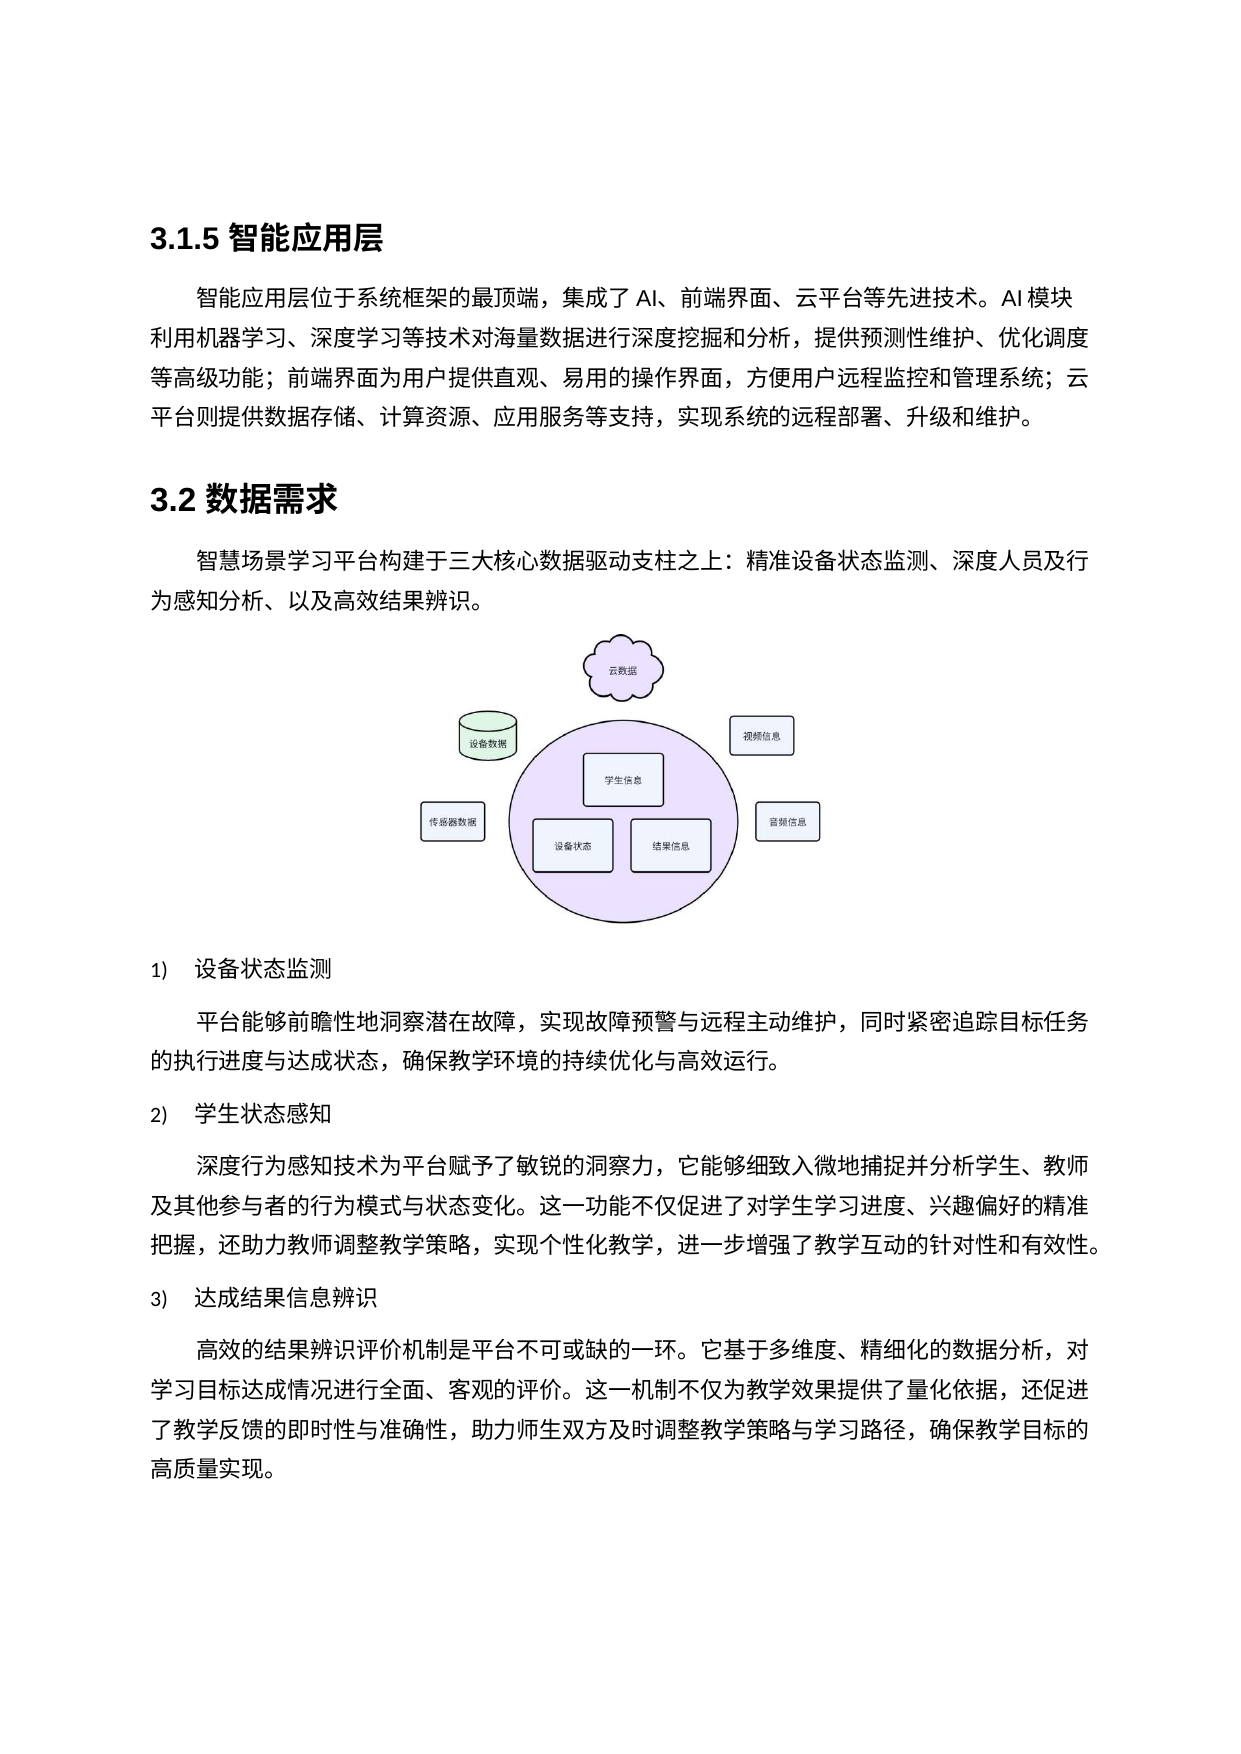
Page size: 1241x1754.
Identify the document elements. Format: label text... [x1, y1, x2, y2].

list 达成结果信息辨识 [150, 1279, 1090, 1313]
list 高效的结果辨识评价机制是平台不可或缺的一环。它基于多维度、精细化的数据分析，对学习目标达成情况进行全面、客观的评价。这一机制不仅为教学效果提供了量化依据，还促进了教学反馈的即时性与准确性，助力师生双方及时调整教学策略与学习路径，确保教学目标的高质量实现。 [150, 1332, 1090, 1484]
list 学生状态感知 [150, 1095, 1090, 1129]
list 深度行为感知技术为平台赋予了敏锐的洞察力，它能够细致入微地捕捉并分析学生、教师及其他参与者的行为模式与状态变化。这一功能不仅促进了对学生学习进度、兴趣偏好的精准把握，还助力教师调整教学策略，实现个性化教学，进一步增强了教学互动的针对性和有效性。 [150, 1148, 1090, 1261]
text 3.1.5 智能应用层 [150, 213, 1090, 258]
text 3.2 数据需求 [150, 472, 1090, 521]
text 智慧场景学习平台构建于三大核心数据驱动支柱之上：精准设备状态监测、深度人员及行为感知分析、以及高效结果辨识。 [150, 543, 1090, 616]
list 平台能够前瞻性地洞察潜在故障，实现故障预警与远程主动维护，同时紧密追踪目标任务的执行进度与达成状态，确保教学环境的持续优化与高效运行。 [150, 1003, 1090, 1076]
text 智能应用层位于系统框架的最顶端，集成了AI、前端界面、云平台等先进技术。AI模块利用机器学习、深度学习等技术对海量数据进行深度挖掘和分析，提供预测性维护、优化调度等高级功能；前端界面为用户提供直观、易用的操作界面，方便用户远程监控和管理系统；云平台则提供数据存储、计算资源、应用服务等支持，实现系统的远程部署、升级和维护。 [150, 280, 1090, 432]
picture [188, 634, 1052, 934]
list 设备状态监测 [150, 951, 1090, 984]
